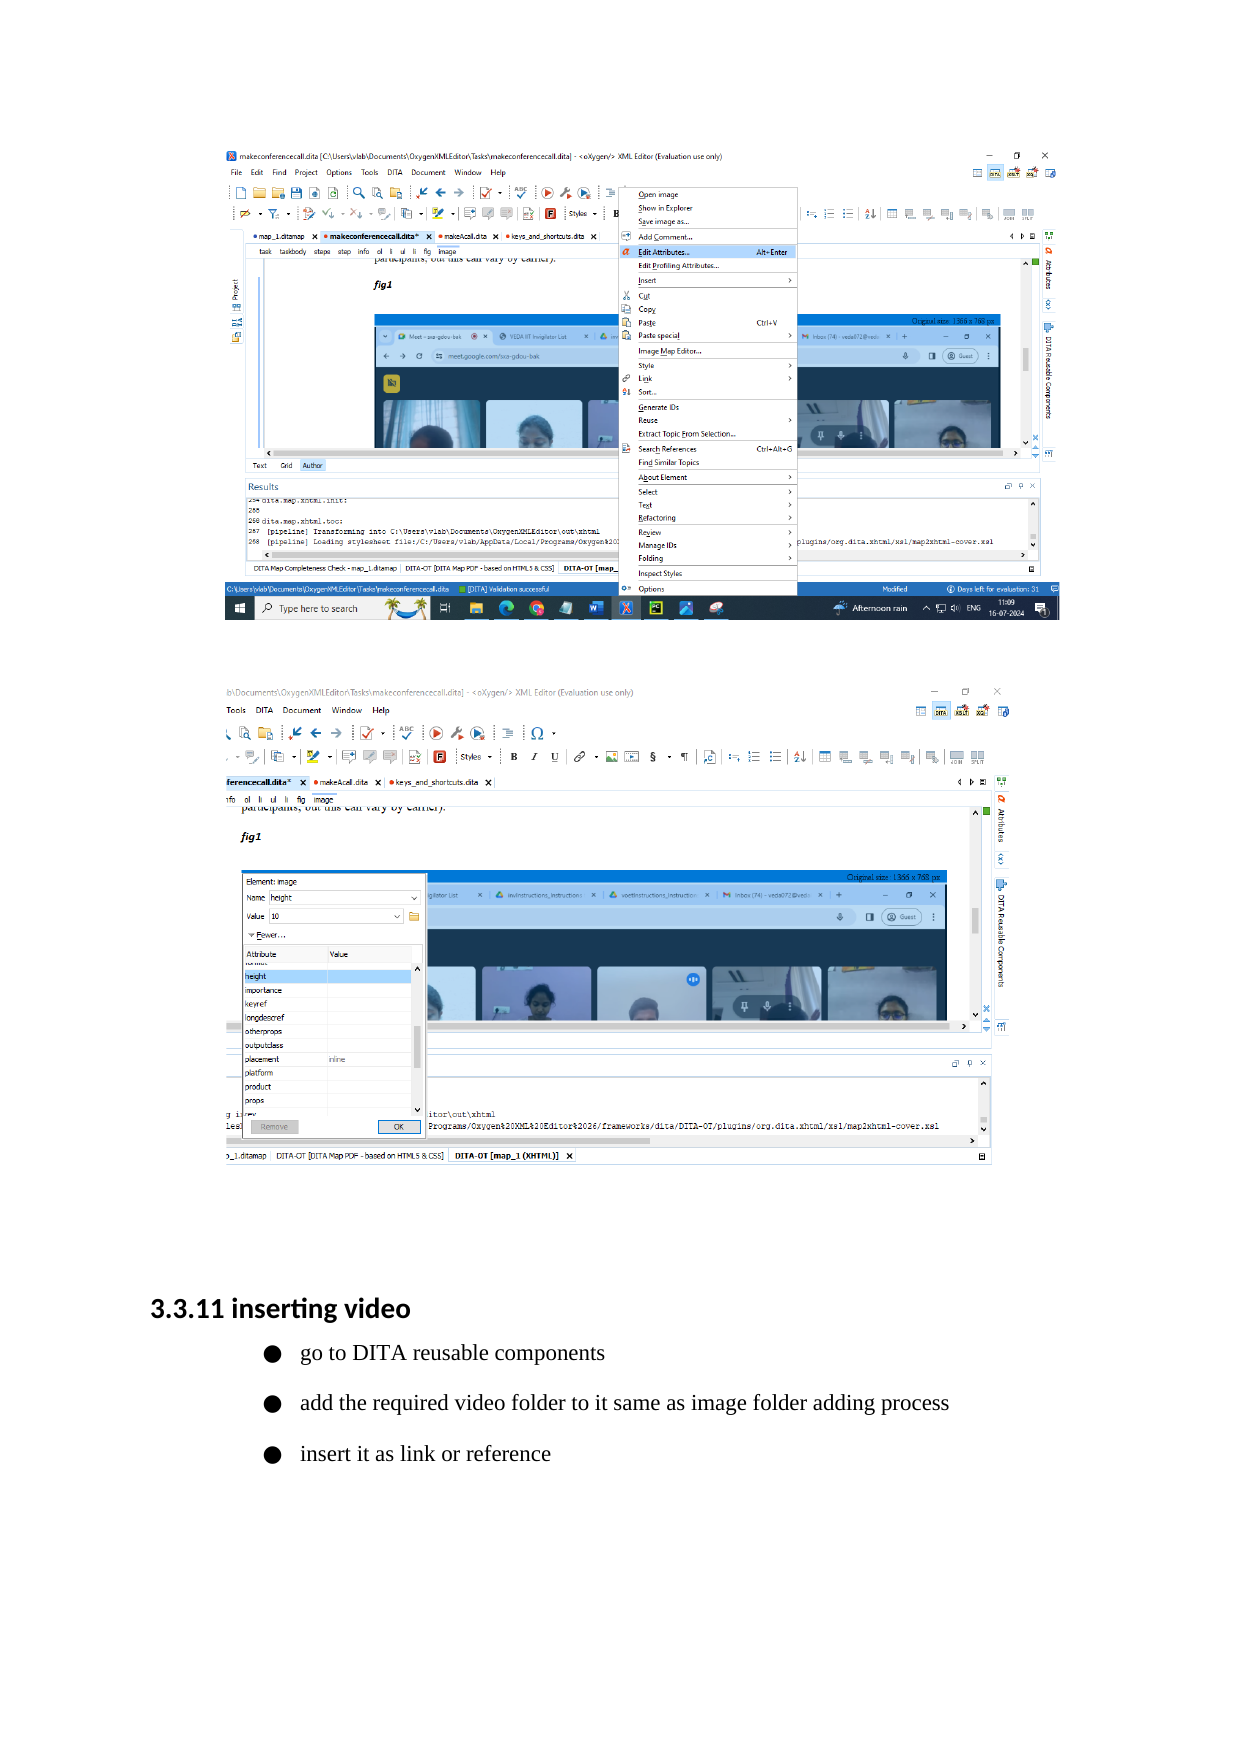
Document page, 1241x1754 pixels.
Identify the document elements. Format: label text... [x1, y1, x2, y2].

list insert it as link or reference [262, 1427, 1090, 1474]
list go to DITA reusable components [262, 1326, 1090, 1373]
list add the required video folder to it same as image folder adding process [262, 1377, 1090, 1424]
picture [226, 685, 1014, 1169]
subtitle 3.3.11 inserting video [150, 1290, 1090, 1326]
picture [225, 150, 1060, 620]
